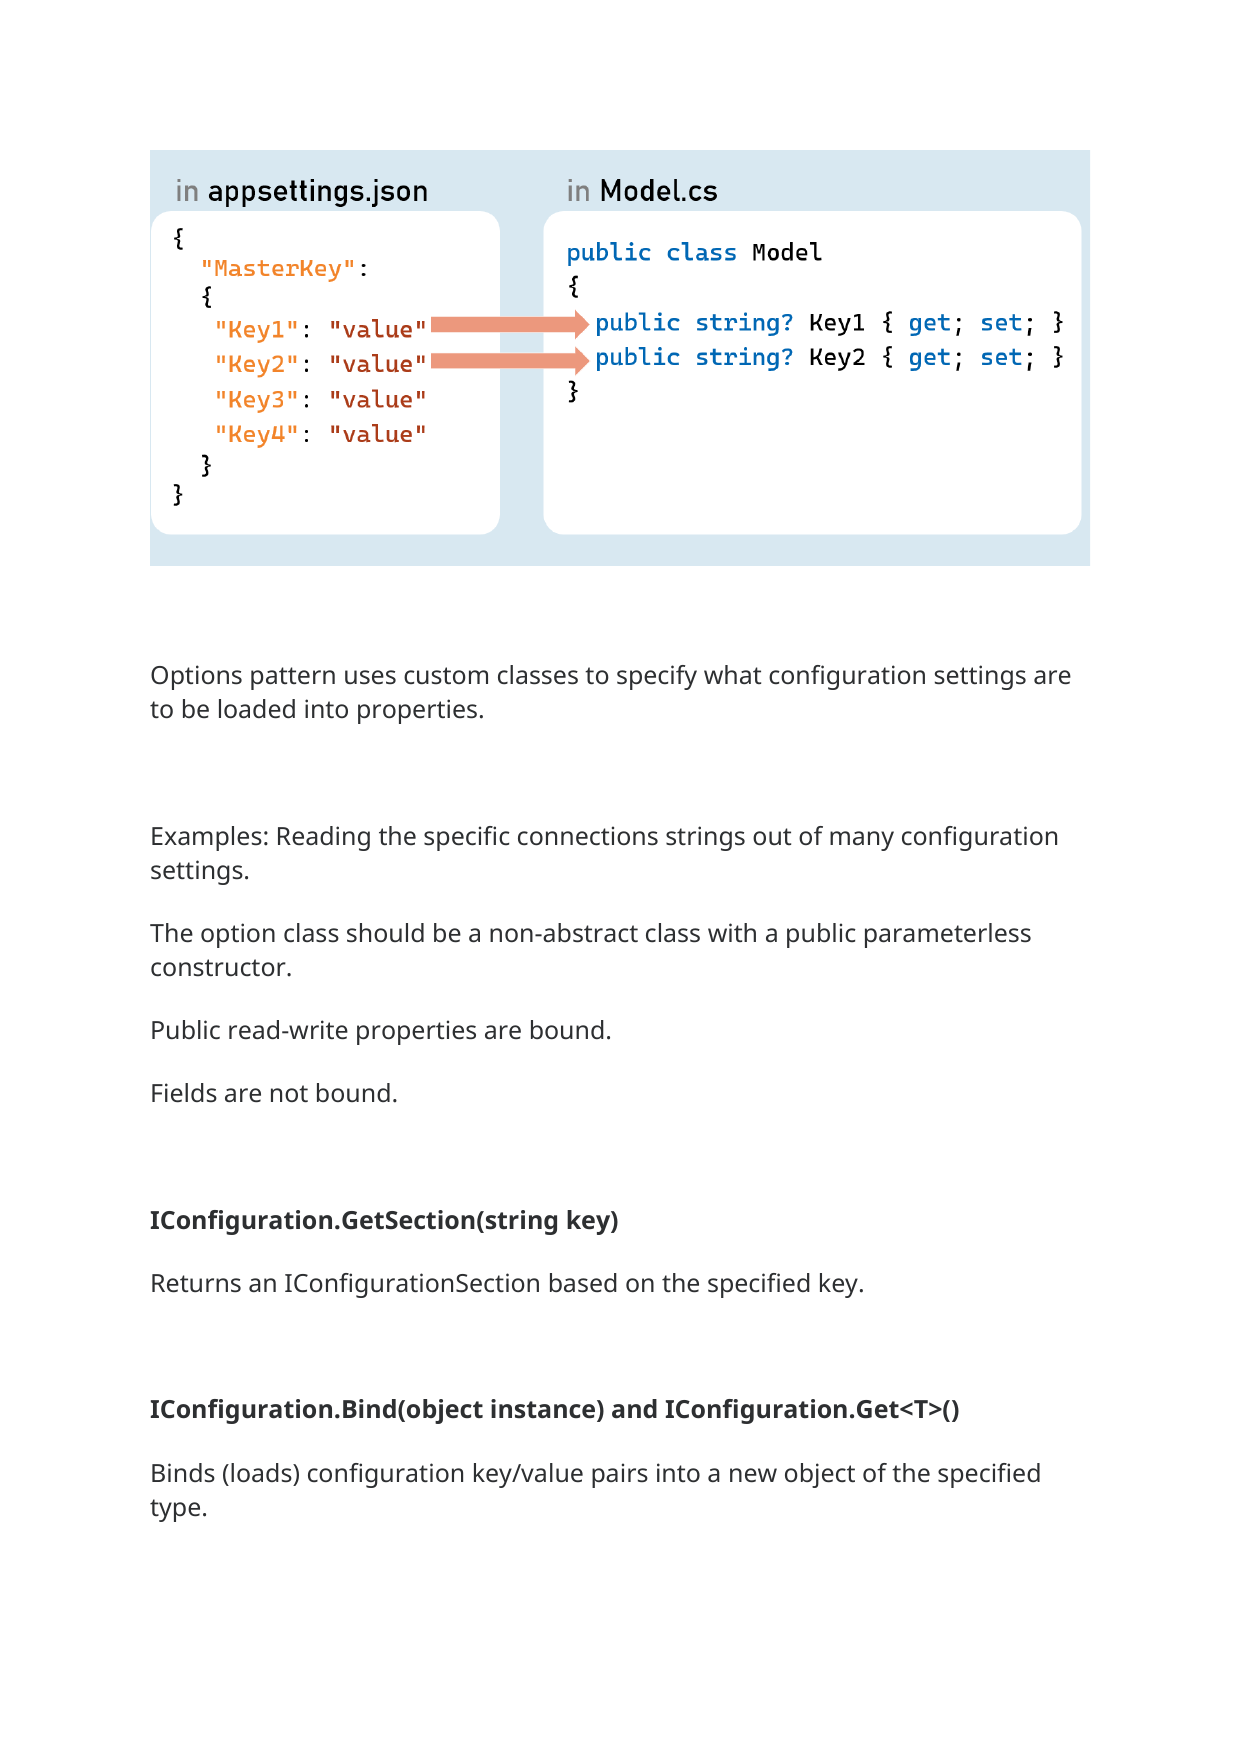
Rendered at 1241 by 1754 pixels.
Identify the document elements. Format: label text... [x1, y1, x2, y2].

text Public read-write properties are bound. [150, 1013, 1090, 1047]
text The option class should be a non-abstract class with a public parameterless constructor. [150, 916, 1090, 984]
text Fields are not bound. [150, 1076, 1090, 1110]
text Options pattern uses custom classes to specify what configuration settings are to be loaded into properties. [150, 658, 1090, 726]
text Examples: Reading the specific connections strings out of many configuration settings. [150, 818, 1090, 886]
text IConfiguration.Bind(object instance) and IConfiguration.Get<T>() [150, 1392, 1090, 1426]
picture [150, 150, 1091, 566]
text IConfiguration.GetSection(string key) [150, 1202, 1090, 1237]
text Binds (loads) configuration key/value pairs into a new object of the specified type. [150, 1455, 1090, 1523]
text Returns an IConfigurationSection based on the specified key. [150, 1266, 1090, 1300]
